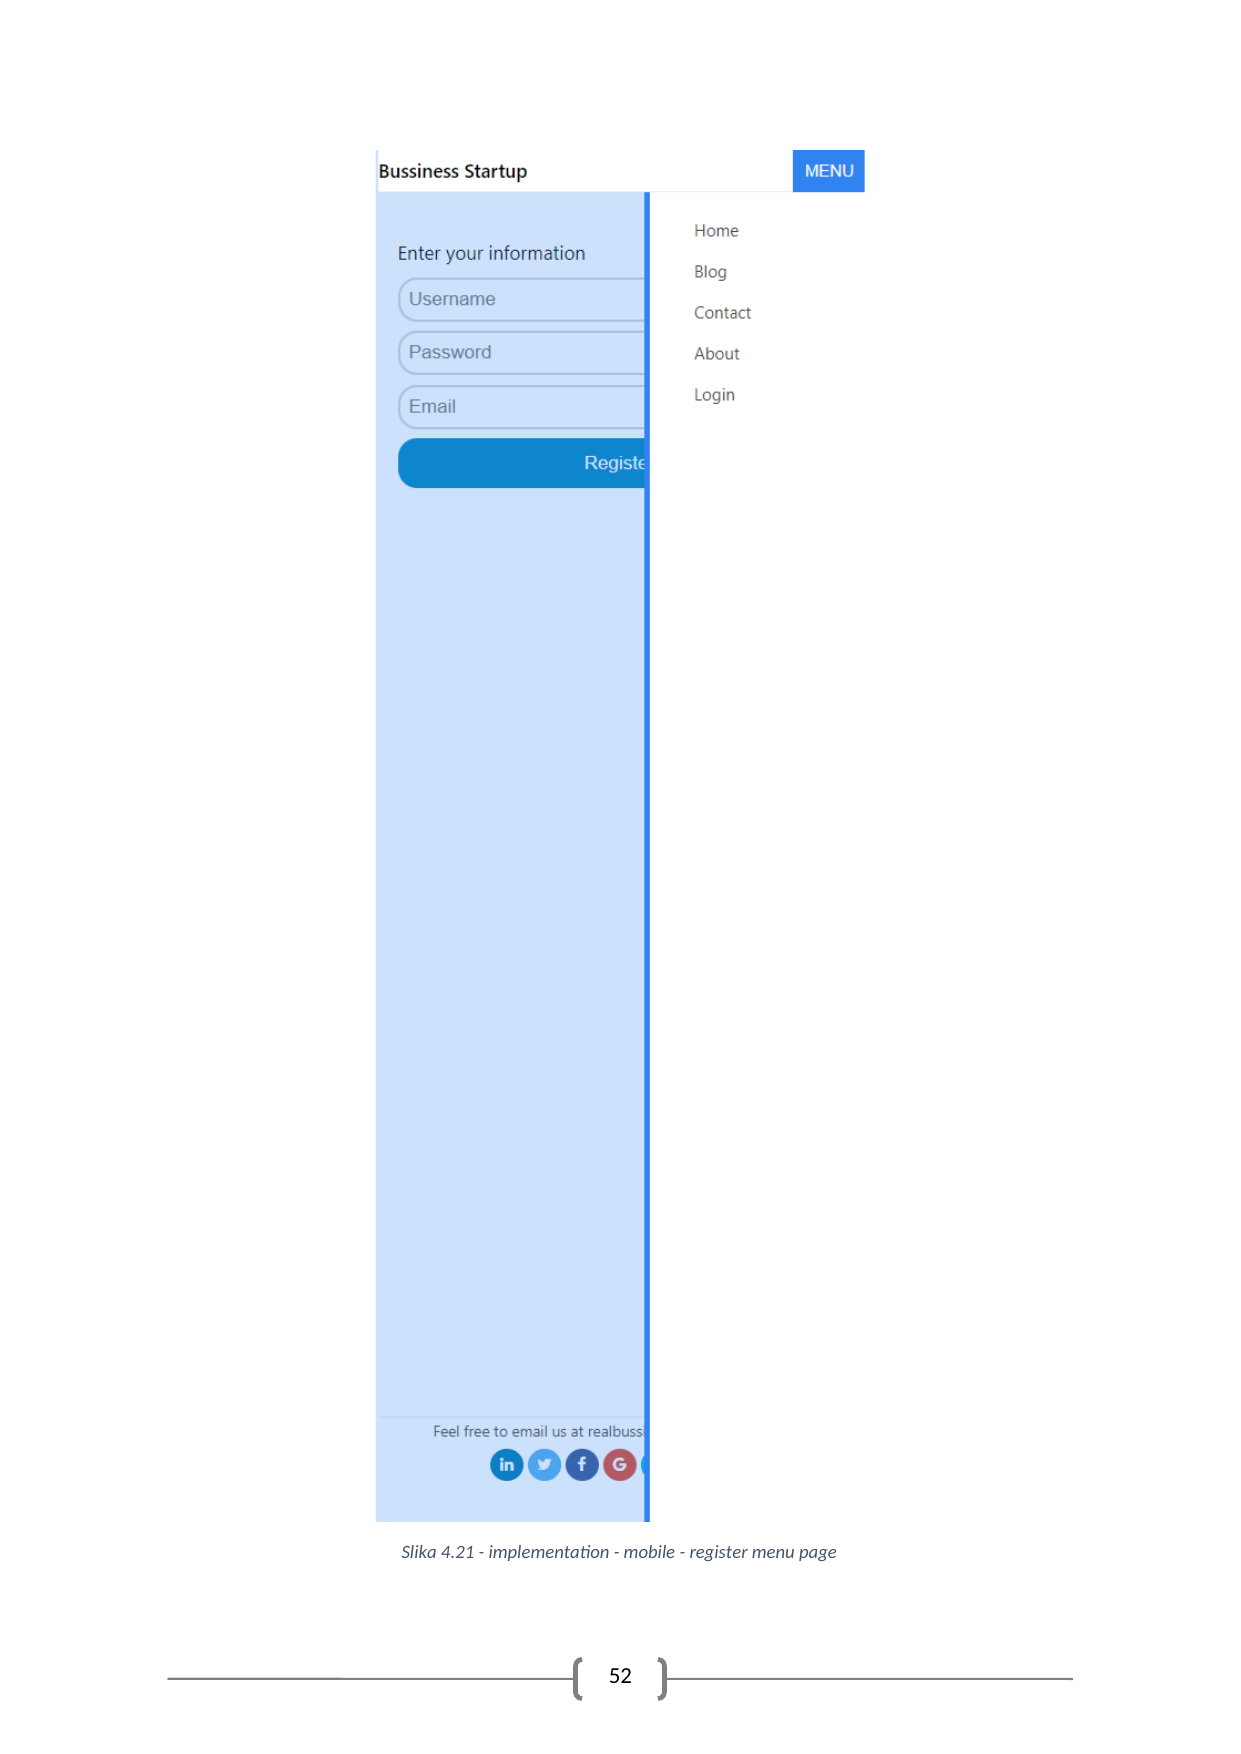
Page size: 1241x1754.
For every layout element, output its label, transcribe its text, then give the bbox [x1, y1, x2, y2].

picture [375, 150, 865, 1522]
